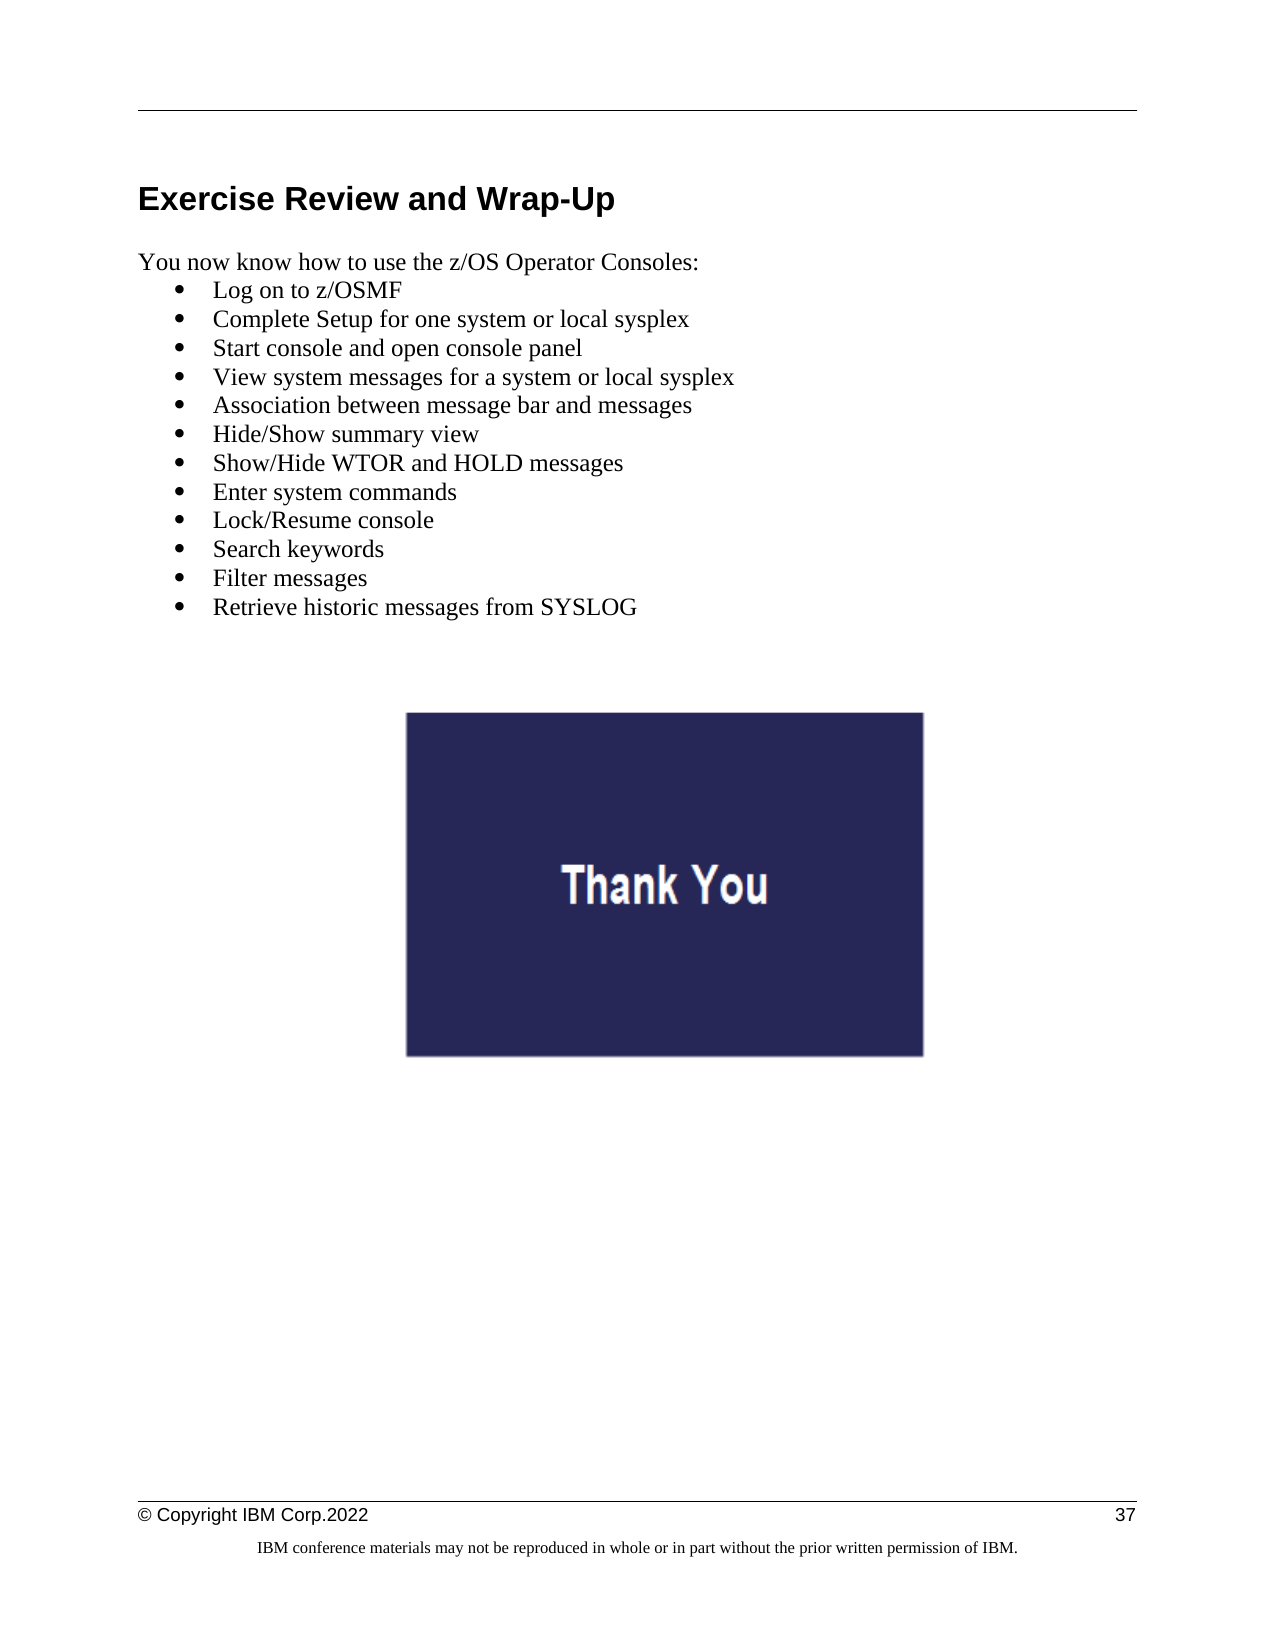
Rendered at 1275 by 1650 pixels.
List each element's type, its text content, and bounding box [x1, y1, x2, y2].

list Log on to z/OSMF [175, 276, 1137, 304]
list Start console and open console panel [175, 333, 1137, 362]
list Filter messages [175, 563, 1137, 592]
picture [268, 678, 1072, 1111]
list Retrieve historic messages from SYSLOG [175, 592, 1137, 621]
list Search keywords [175, 534, 1137, 563]
list Association between message bar and messages [175, 391, 1137, 419]
text You now know how to use the z/OS Operator Consoles: [138, 247, 1137, 276]
list Enter system commands [175, 477, 1137, 506]
subtitle Exercise Review and Wrap-Up [138, 179, 1137, 218]
list Lock/Resume console [175, 506, 1137, 534]
list Show/Hide WTOR and HOLD messages [175, 448, 1137, 477]
list Complete Setup for one system or local sysplex [175, 304, 1137, 333]
list Hide/Show summary view [175, 419, 1137, 448]
list View system messages for a system or local sysplex [175, 362, 1137, 391]
